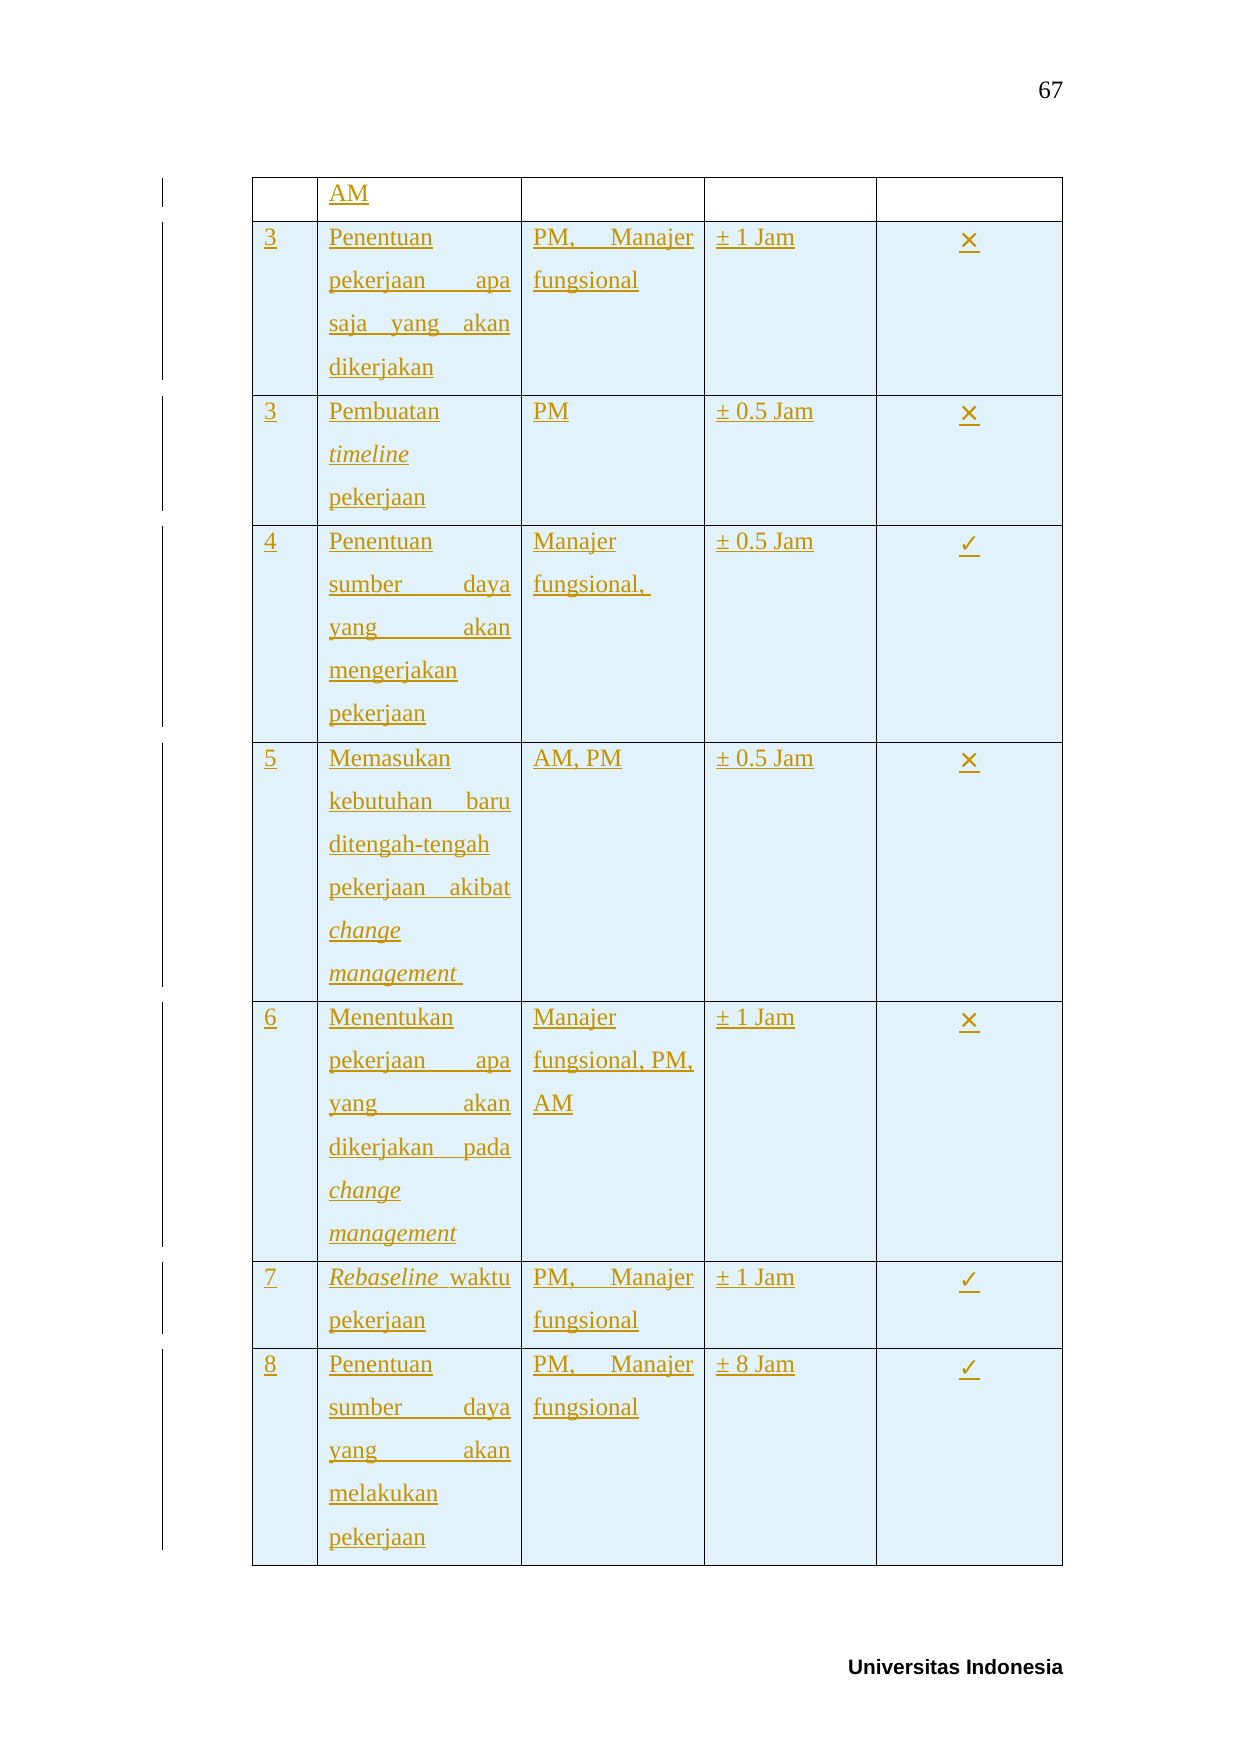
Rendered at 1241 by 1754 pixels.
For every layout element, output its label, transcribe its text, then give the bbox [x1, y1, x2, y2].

table_cell [877, 178, 1062, 221]
table_cell [522, 178, 704, 221]
table_cell [318, 178, 521, 221]
table_cell 2 [253, 178, 317, 221]
table_cell [705, 178, 876, 221]
